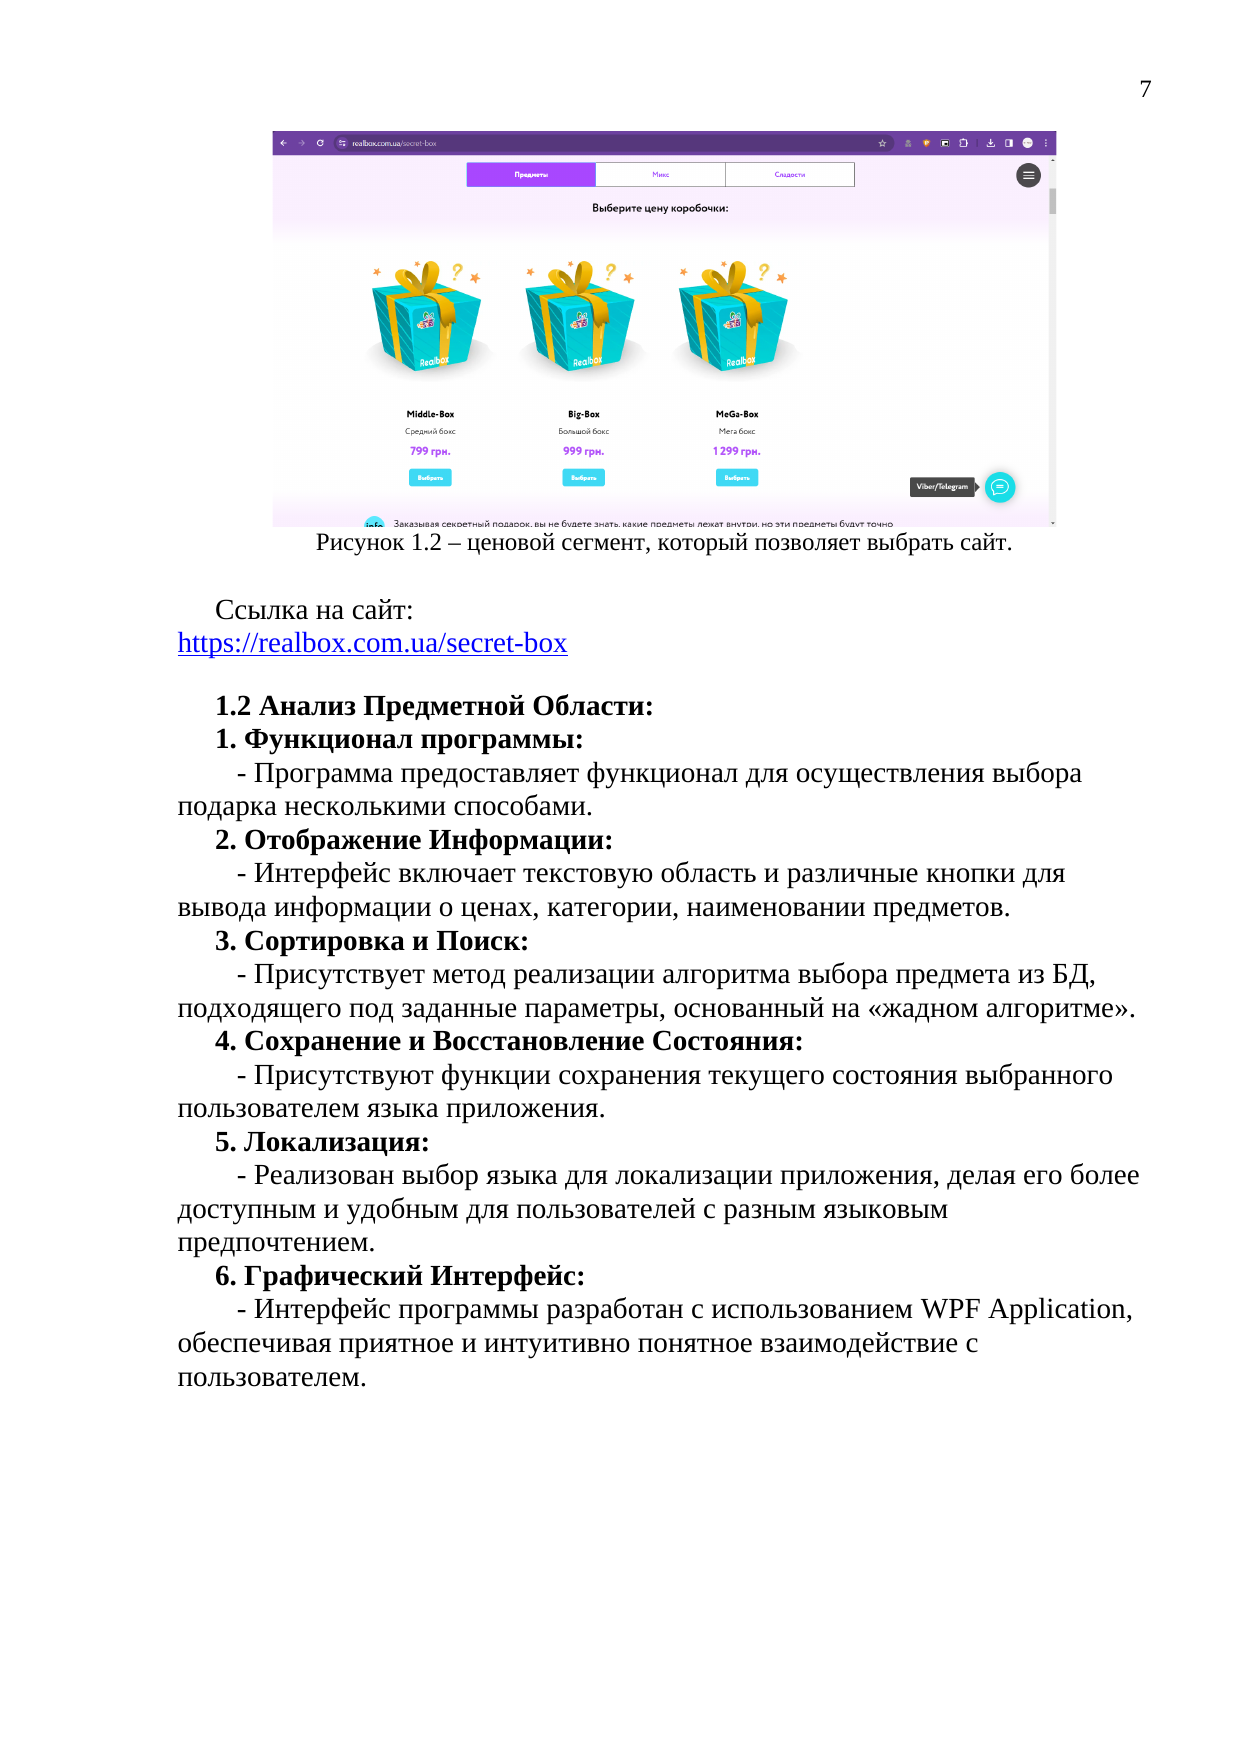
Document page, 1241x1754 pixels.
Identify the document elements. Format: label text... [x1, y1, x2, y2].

picture [272, 131, 1057, 527]
text - Реализован выбор языка для локализации приложения, делая его более доступным и удобным для пользователей с разным языковым предпочтением. [177, 1157, 1152, 1258]
text - Присутствует метод реализации алгоритма выбора предмета из БД, подходящего под заданные параметры, основанный на «жадном алгоритме». [177, 956, 1152, 1023]
text 6. Графический Интерфейс: [177, 1258, 1152, 1292]
text - Интерфейс включает текстовую область и различные кнопки для вывода информации о ценах, категории, наименовании предметов. [177, 856, 1152, 923]
text - Программа предоставляет функционал для осуществления выбора подарка несколькими способами. [177, 755, 1152, 822]
text 1. Функционал программы: [177, 721, 1152, 755]
text Ссылка на сайт: https://realbox.com.ua/secret-box [177, 592, 1152, 688]
text 4. Сохранение и Восстановление Состояния: [177, 1023, 1152, 1057]
text 1.2 Анализ Предметной Области: [177, 688, 1152, 721]
text 2. Отображение Информации: [177, 822, 1152, 856]
text 5. Локализация: [177, 1124, 1152, 1157]
text - Интерфейс программы разработан с использованием WPF Application, обеспечивая приятное и интуитивно понятное взаимодействие с пользователем. [177, 1292, 1152, 1392]
text 3. Сортировка и Поиск: [177, 923, 1152, 956]
text - Присутствуют функции сохранения текущего состояния выбранного пользователем языка приложения. [177, 1057, 1152, 1124]
